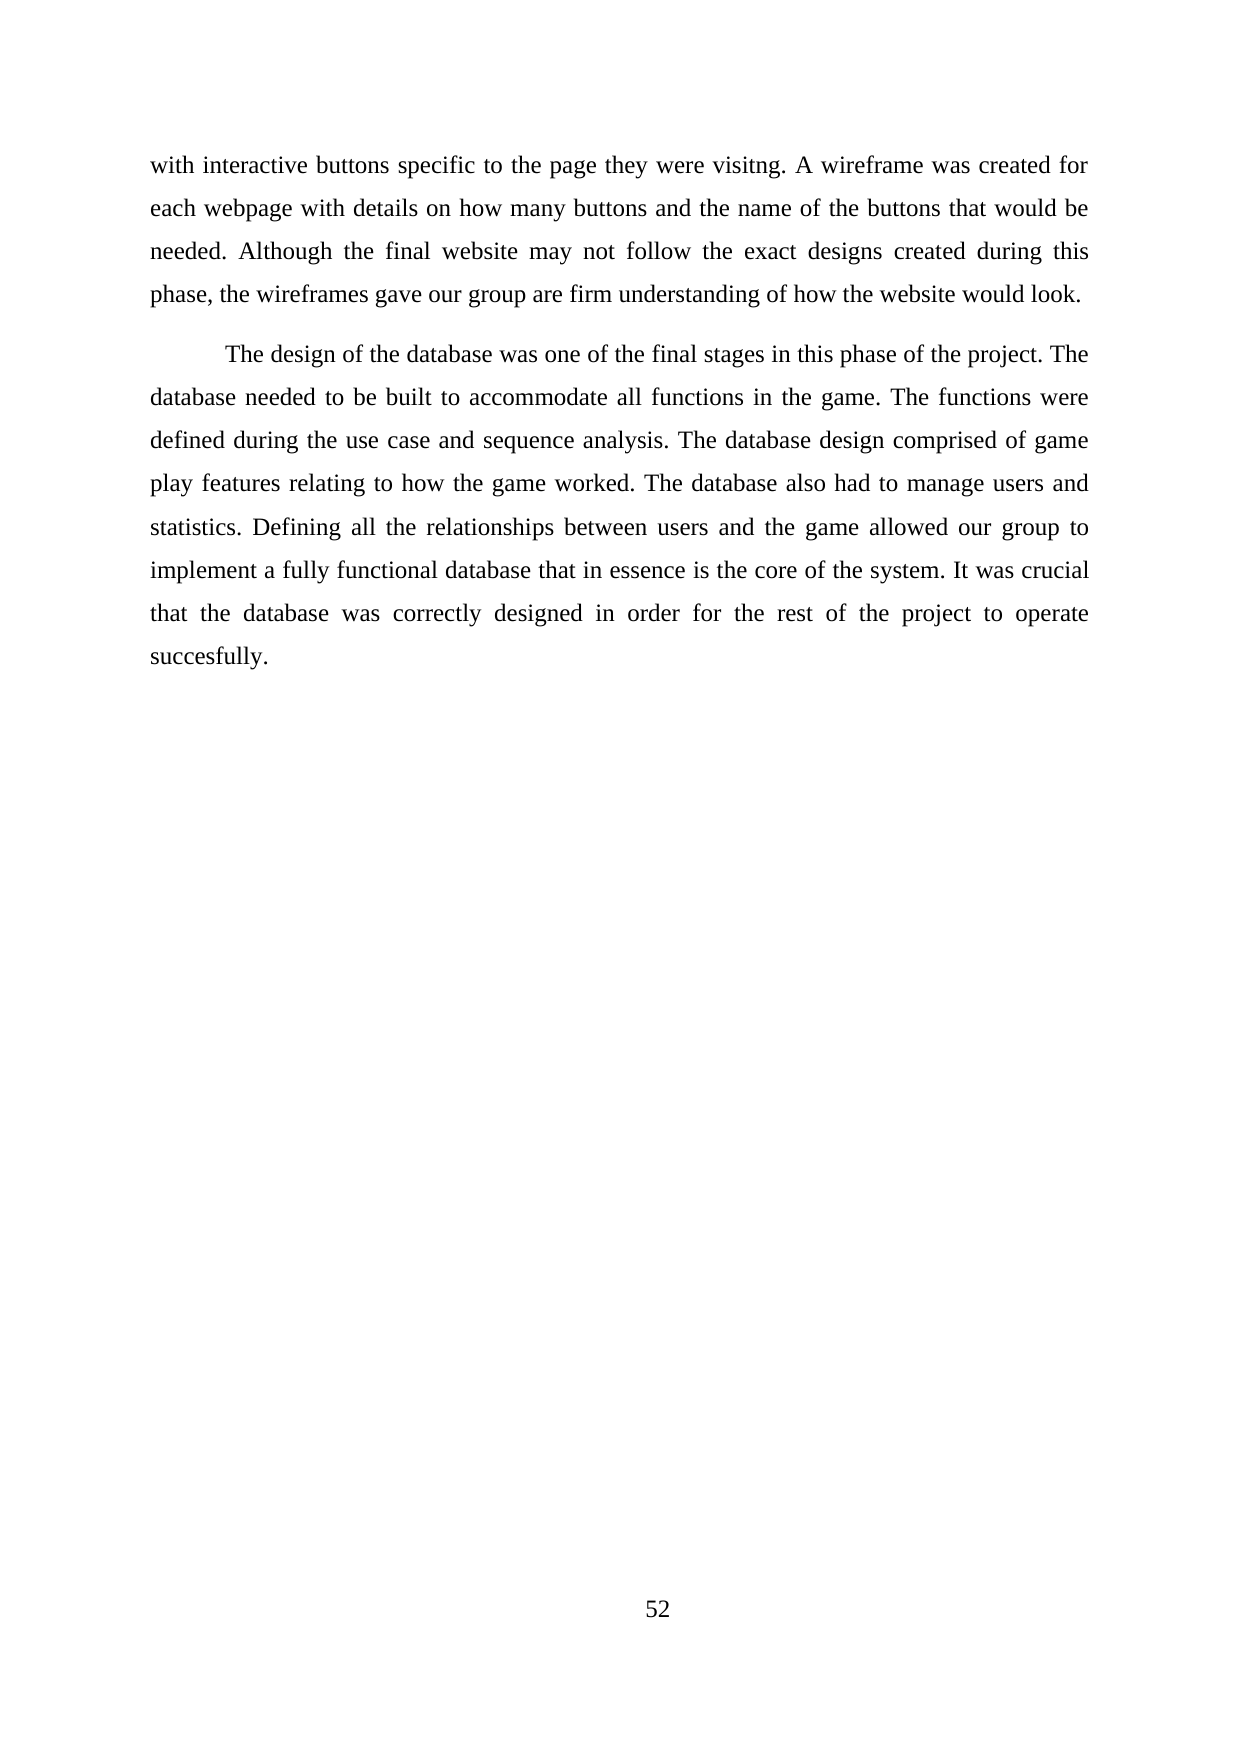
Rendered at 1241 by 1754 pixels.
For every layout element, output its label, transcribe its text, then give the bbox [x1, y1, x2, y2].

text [150, 150, 1090, 308]
text The design of the database was one of the final stages in this phase of the project. The database needed to be built to accommodate all functions in the game. The functions were defined during the use case and sequence analysis. The database design comprised of game play features relating to how the game worked. The database also had to manage users and statistics. Defining all the relationships between users and the game allowed our group to implement a fully functional database that in essence is the core of the system. It was crucial that the database was correctly designed in order for the rest of the project to operate succesfully. [150, 339, 1090, 670]
